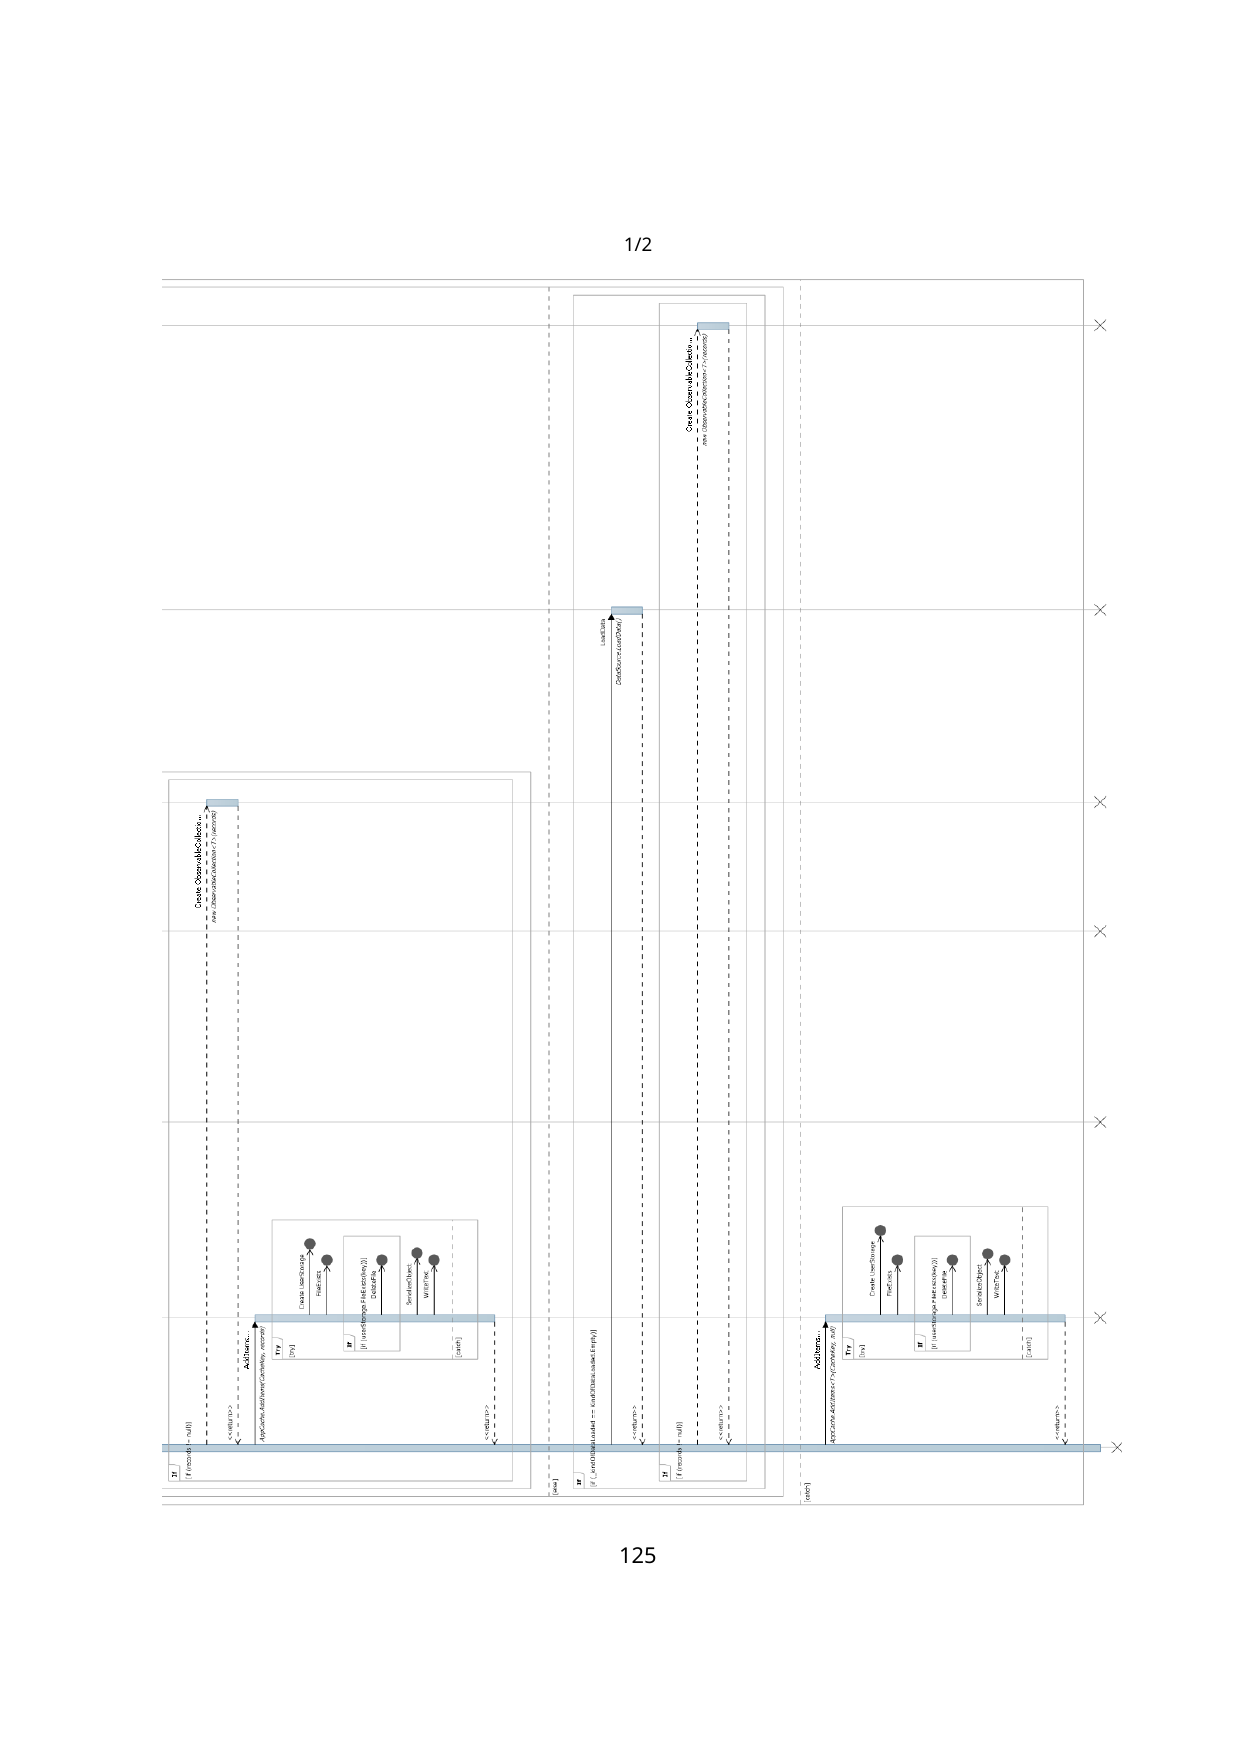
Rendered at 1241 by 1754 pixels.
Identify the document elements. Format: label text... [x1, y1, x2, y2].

picture [162, 264, 1122, 1515]
text 1/2 [237, 231, 1003, 257]
